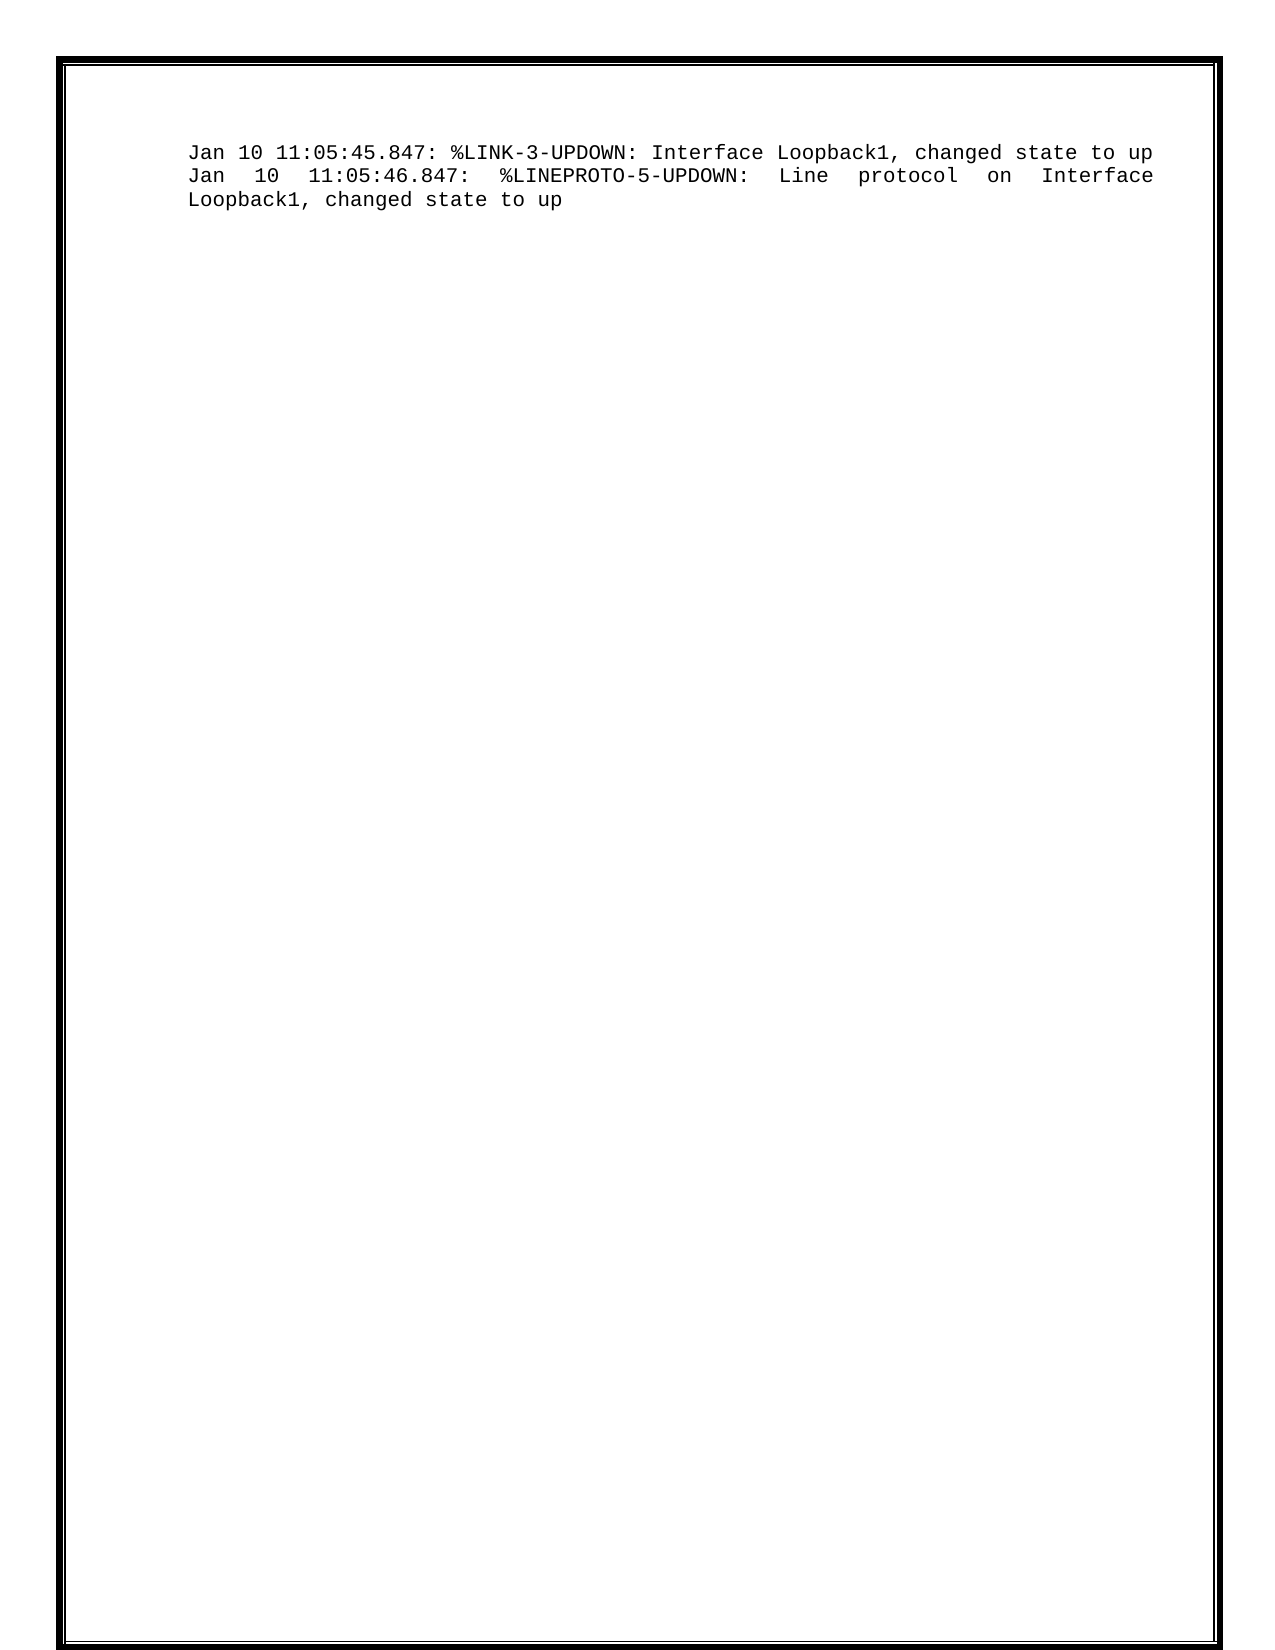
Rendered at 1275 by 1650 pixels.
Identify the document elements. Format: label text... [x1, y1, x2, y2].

text Jan 10 11:05:45.847: %LINK-3-UPDOWN: Interface Loopback1, changed state to up Jan 10 11:05:46.847: %LINEPROTO-5-UPDOWN: Line protocol on Interface Loopback1, changed state to up [187, 142, 1153, 213]
